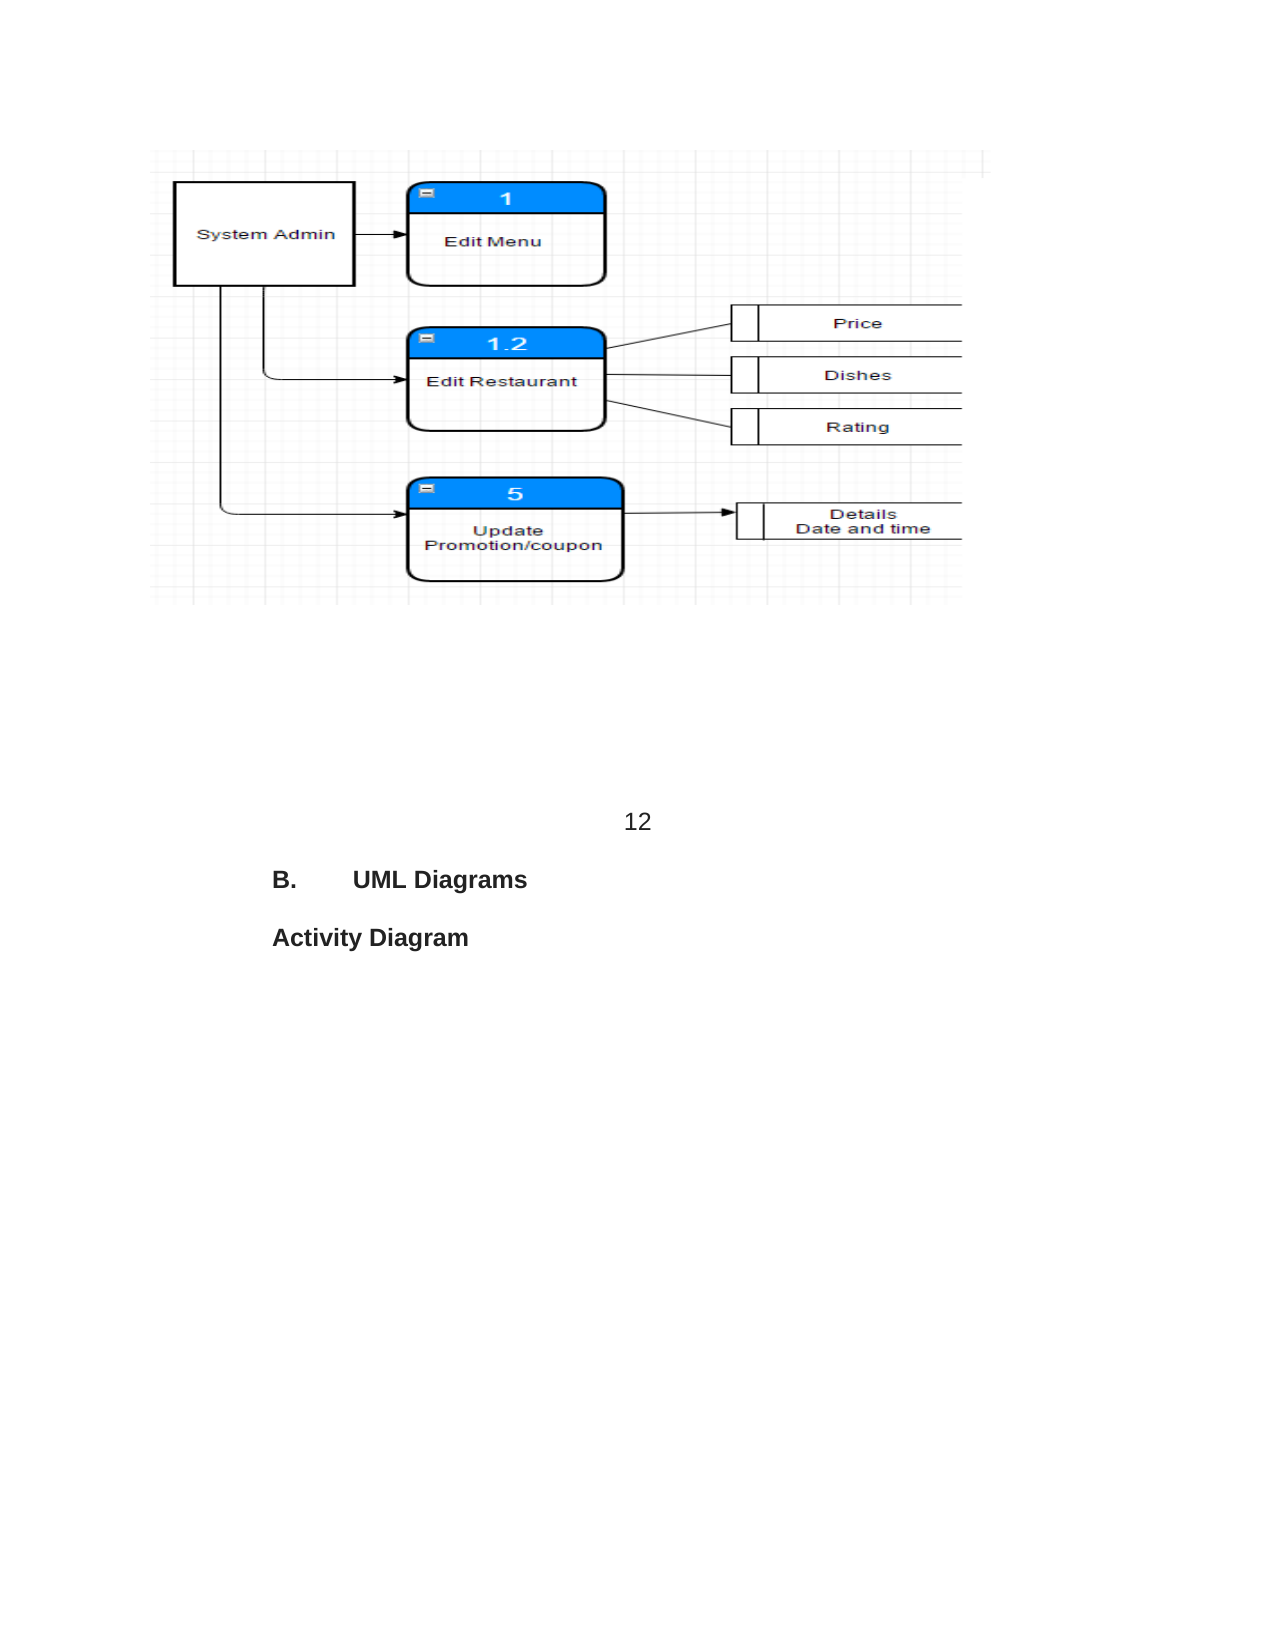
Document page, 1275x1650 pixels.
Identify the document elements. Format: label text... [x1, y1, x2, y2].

text Activity Diagram [272, 923, 1125, 952]
picture [150, 150, 991, 605]
text 12 [150, 807, 1125, 836]
text B. UML Diagrams [272, 865, 1125, 894]
